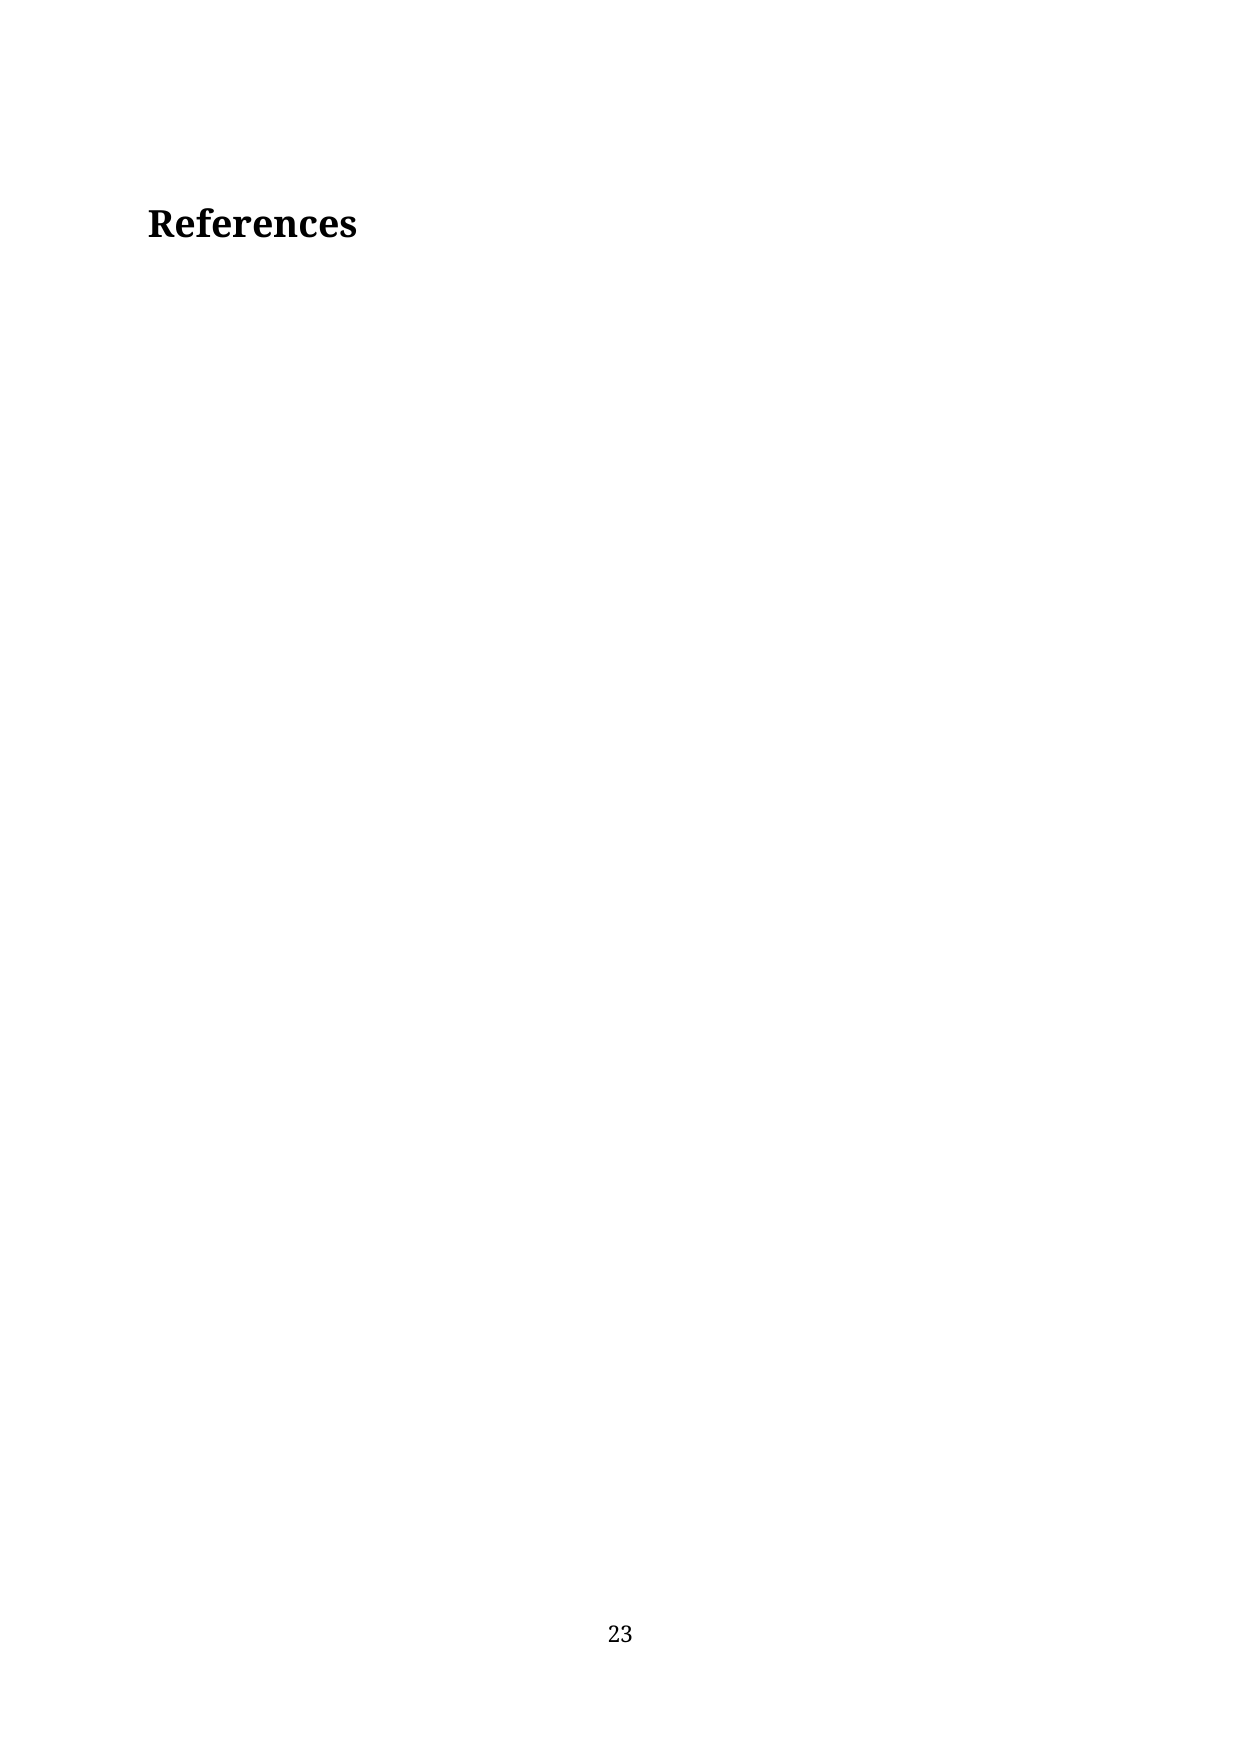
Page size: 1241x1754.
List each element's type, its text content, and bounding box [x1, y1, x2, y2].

subtitle References [148, 198, 1093, 249]
